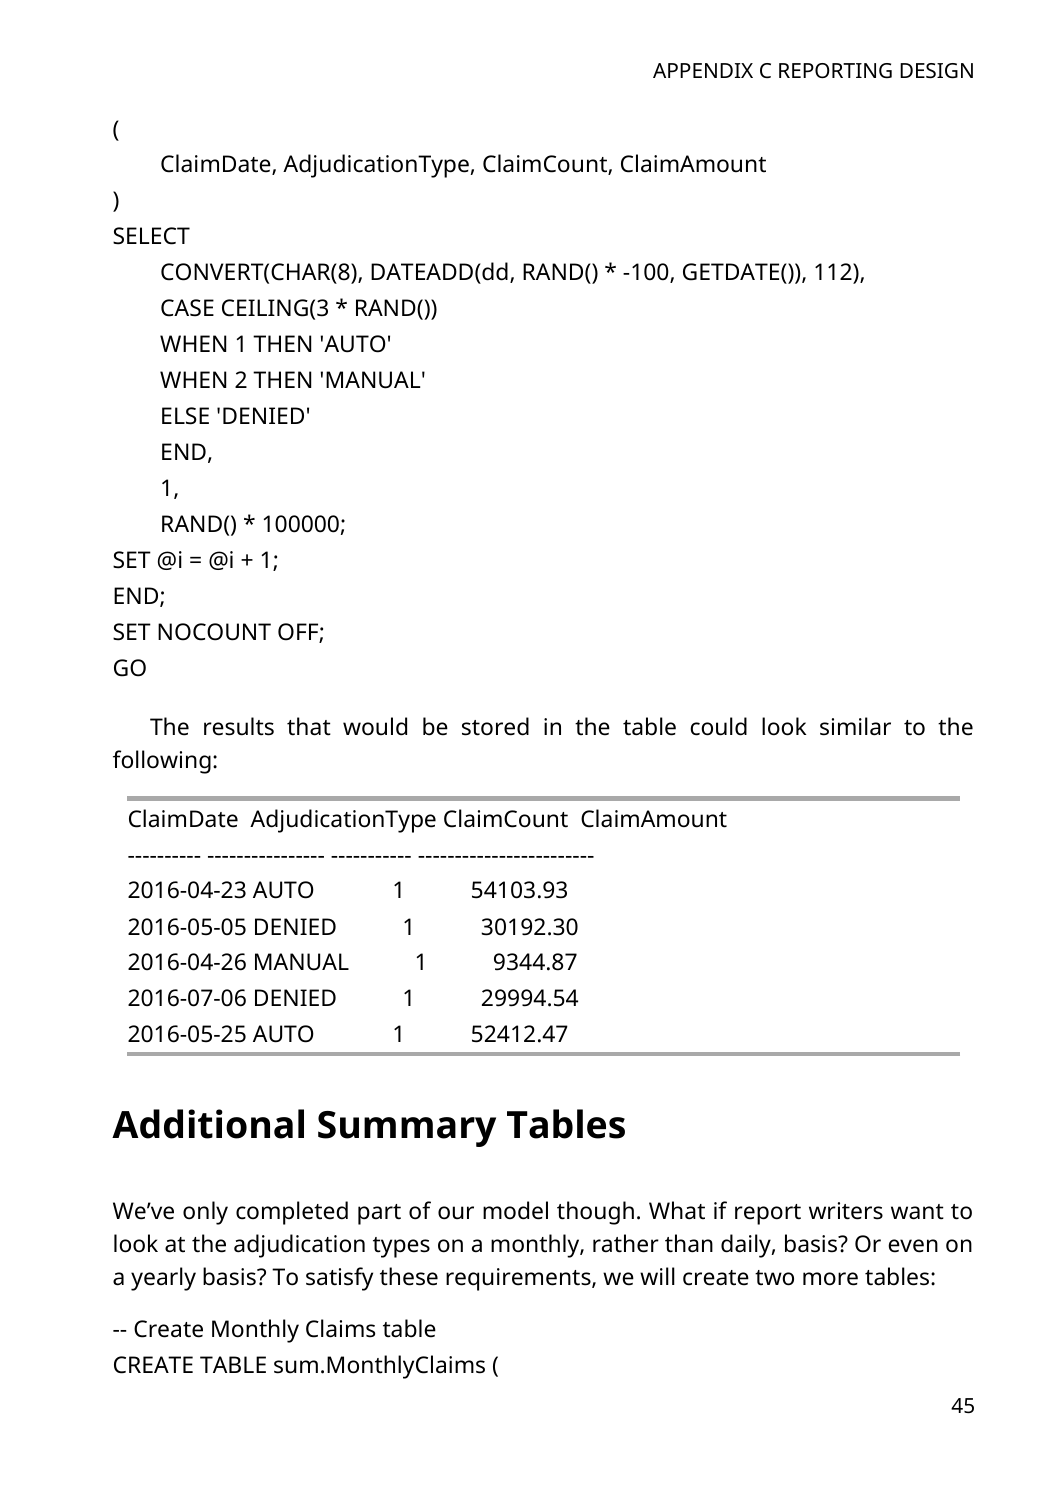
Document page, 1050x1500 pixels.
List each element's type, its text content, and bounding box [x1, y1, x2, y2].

text ---------- ---------------- ----------- ------------------------ [127, 832, 960, 868]
text 1, [112, 472, 975, 503]
text ClaimDate AdjudicationType ClaimCount ClaimAmount [127, 801, 960, 832]
text 2016-04-23 AUTO 1 54103.93 [127, 868, 960, 904]
text END, [112, 436, 975, 467]
text CONVERT(CHAR(8), DATEADD(dd, RAND() * -100, GETDATE()), 112), [112, 256, 975, 287]
text 2016-04-26 MANUAL 1 9344.87 [127, 939, 960, 976]
text CASE CEILING(3 * RAND()) [112, 292, 975, 323]
text ClaimDate, AdjudicationType, ClaimCount, ClaimAmount [112, 148, 975, 180]
text RAND() * 100000; [112, 508, 975, 539]
text 2016-05-25 AUTO 1 52412.47 [127, 1011, 960, 1052]
text 2016-07-06 DENIED 1 29994.54 [127, 976, 960, 1011]
text We’ve only completed part of our model though. What if report writers want to look at the adjudication types on a monthly, rather than daily, basis? Or even on a yearly basis? To satisfy these requirements, we will create two more tables: [112, 1192, 975, 1292]
text SET NOCOUNT OFF; [112, 616, 975, 647]
text GO [112, 652, 975, 683]
subtitle Additional Summary Tables [112, 1098, 975, 1149]
text WHEN 2 THEN 'MANUAL' [112, 364, 975, 395]
text SELECT [112, 220, 975, 252]
text The results that would be stored in the table could look similar to the following: [112, 708, 975, 775]
text CREATE TABLE sum.MonthlyClaims ( [112, 1349, 975, 1381]
text 2016-05-05 DENIED 1 30192.30 [127, 904, 960, 939]
text ELSE 'DENIED' [112, 400, 975, 431]
text ( [112, 112, 975, 144]
text WHEN 1 THEN 'AUTO' [112, 328, 975, 359]
text -- Create Monthly Claims table [112, 1313, 975, 1344]
text ) [112, 184, 975, 216]
text SET @i = @i + 1; [112, 544, 975, 575]
text END; [112, 580, 975, 611]
